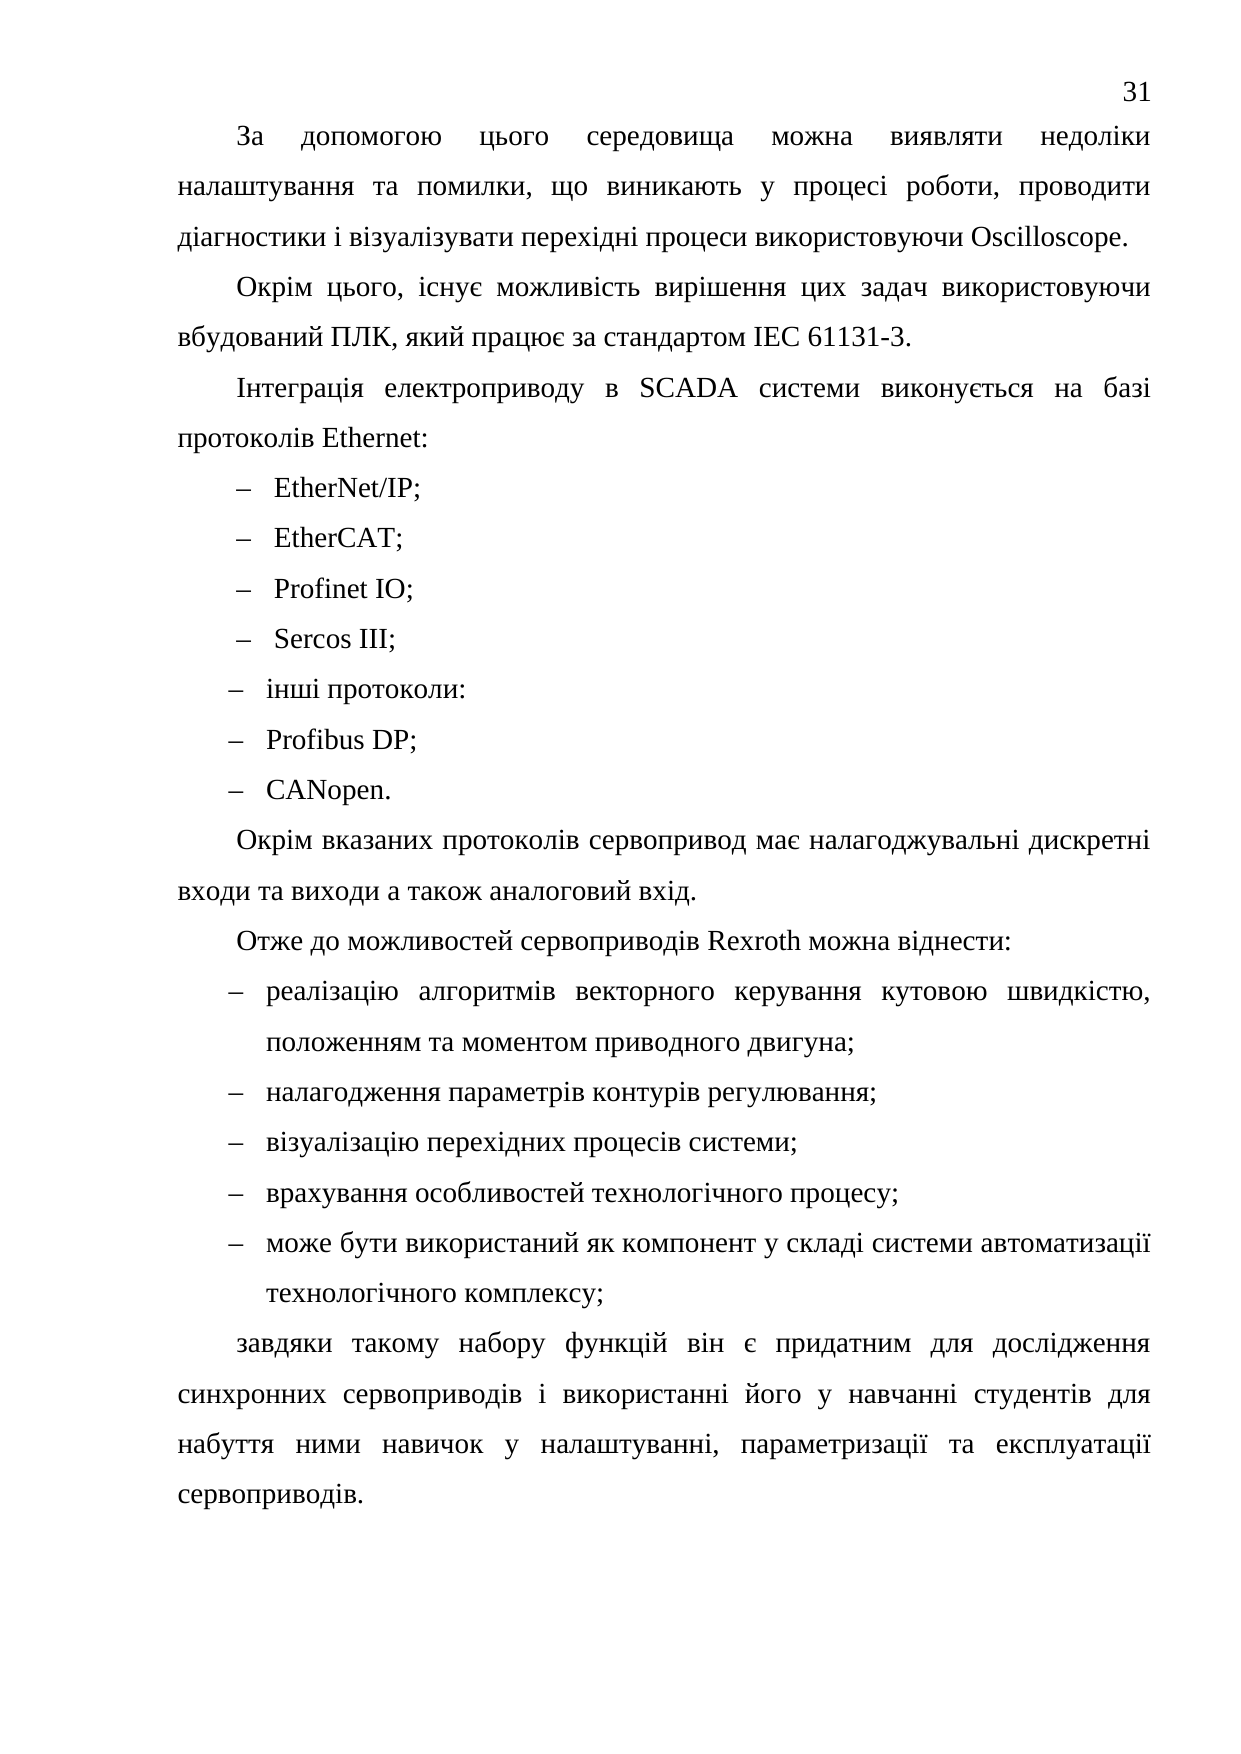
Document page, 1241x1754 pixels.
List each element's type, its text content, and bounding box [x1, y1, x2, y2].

list CANopen. [228, 772, 1152, 806]
list EtherCAT; [236, 521, 1152, 554]
list інші протоколи: [228, 672, 1152, 705]
text Інтеграція електроприводу в SCADA системи виконується на базі протоколів Ethernet: [177, 370, 1152, 453]
list реалізацію алгоритмів векторного керування кутовою швидкістю, положенням та моментом приводного двигуна; [228, 973, 1152, 1057]
list Profibus DP; [228, 722, 1152, 755]
list візуалізацію перехідних процесів системи; [228, 1124, 1152, 1158]
text За допомогою цього середовища можна виявляти недоліки налаштування та помилки, що виникають у процесі роботи, проводити діагностики і візуалізувати перехідні процеси використовуючи Oscilloscope. [177, 118, 1152, 252]
list може бути використаний як компонент у складі системи автоматизації технологічного комплексу; [228, 1225, 1152, 1309]
list врахування особливостей технологічного процесу; [228, 1175, 1152, 1208]
list налагодження параметрів контурів регулювання; [228, 1074, 1152, 1108]
text Окрім вказаних протоколів сервопривод має налагоджувальні дискретні входи та виходи а також аналоговий вхід. [177, 822, 1152, 906]
text Отже до можливостей сервоприводів Rexroth можна віднести: [177, 923, 1152, 957]
text завдяки такому набору функцій він є придатним для дослідження синхронних сервоприводів і використанні його у навчанні студентів для набуття ними навичок у налаштуванні, параметризації та експлуатації сервоприводів. [177, 1326, 1152, 1510]
list EtherNet/IP; [236, 470, 1152, 504]
list Sercos III; [236, 621, 1152, 655]
text Окрім цього, існує можливість вирішення цих задач використовуючи вбудований ПЛК, який працює за стандартом IEC 61131-3. [177, 269, 1152, 353]
list Profinet IO; [236, 571, 1152, 604]
